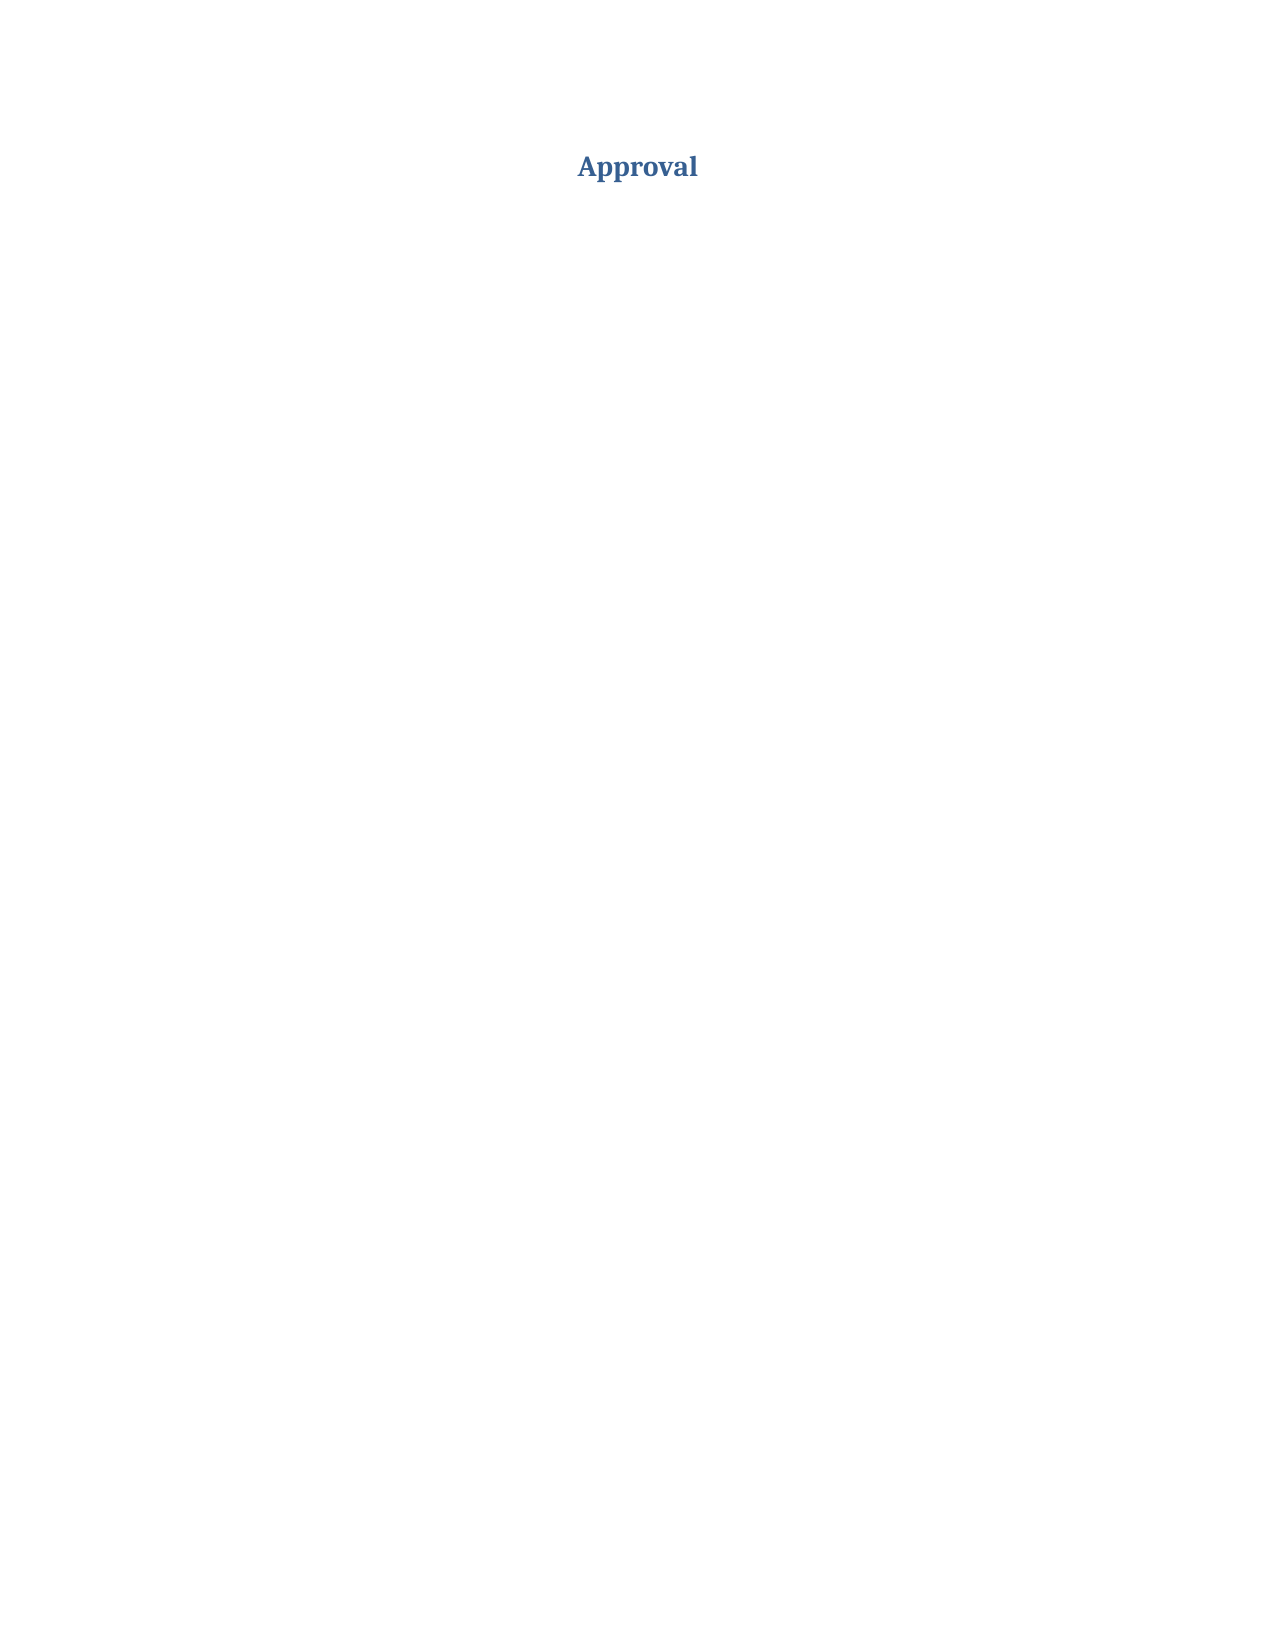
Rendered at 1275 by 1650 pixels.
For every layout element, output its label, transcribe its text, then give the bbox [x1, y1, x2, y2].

subtitle Approval [150, 150, 1125, 183]
